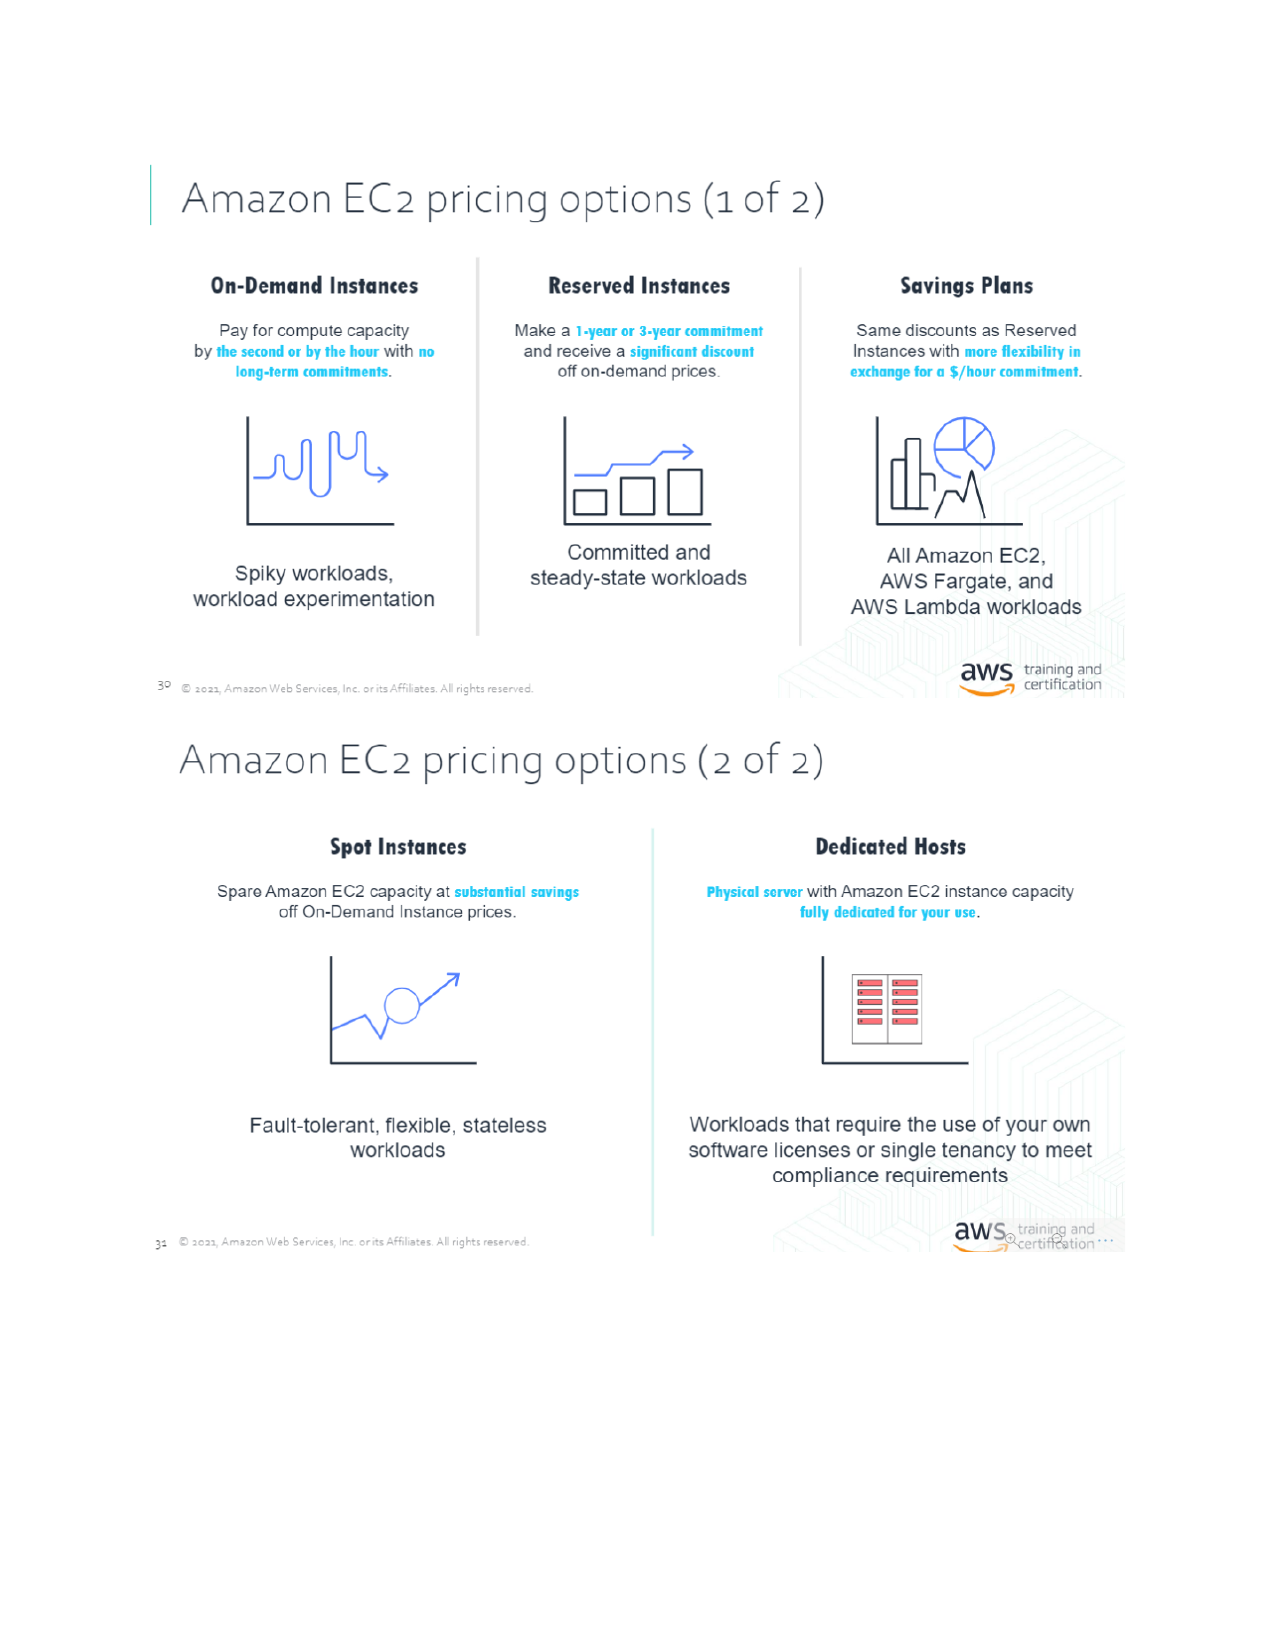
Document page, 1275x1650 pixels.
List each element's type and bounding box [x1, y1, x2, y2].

picture [150, 716, 1125, 1252]
picture [150, 150, 1125, 698]
